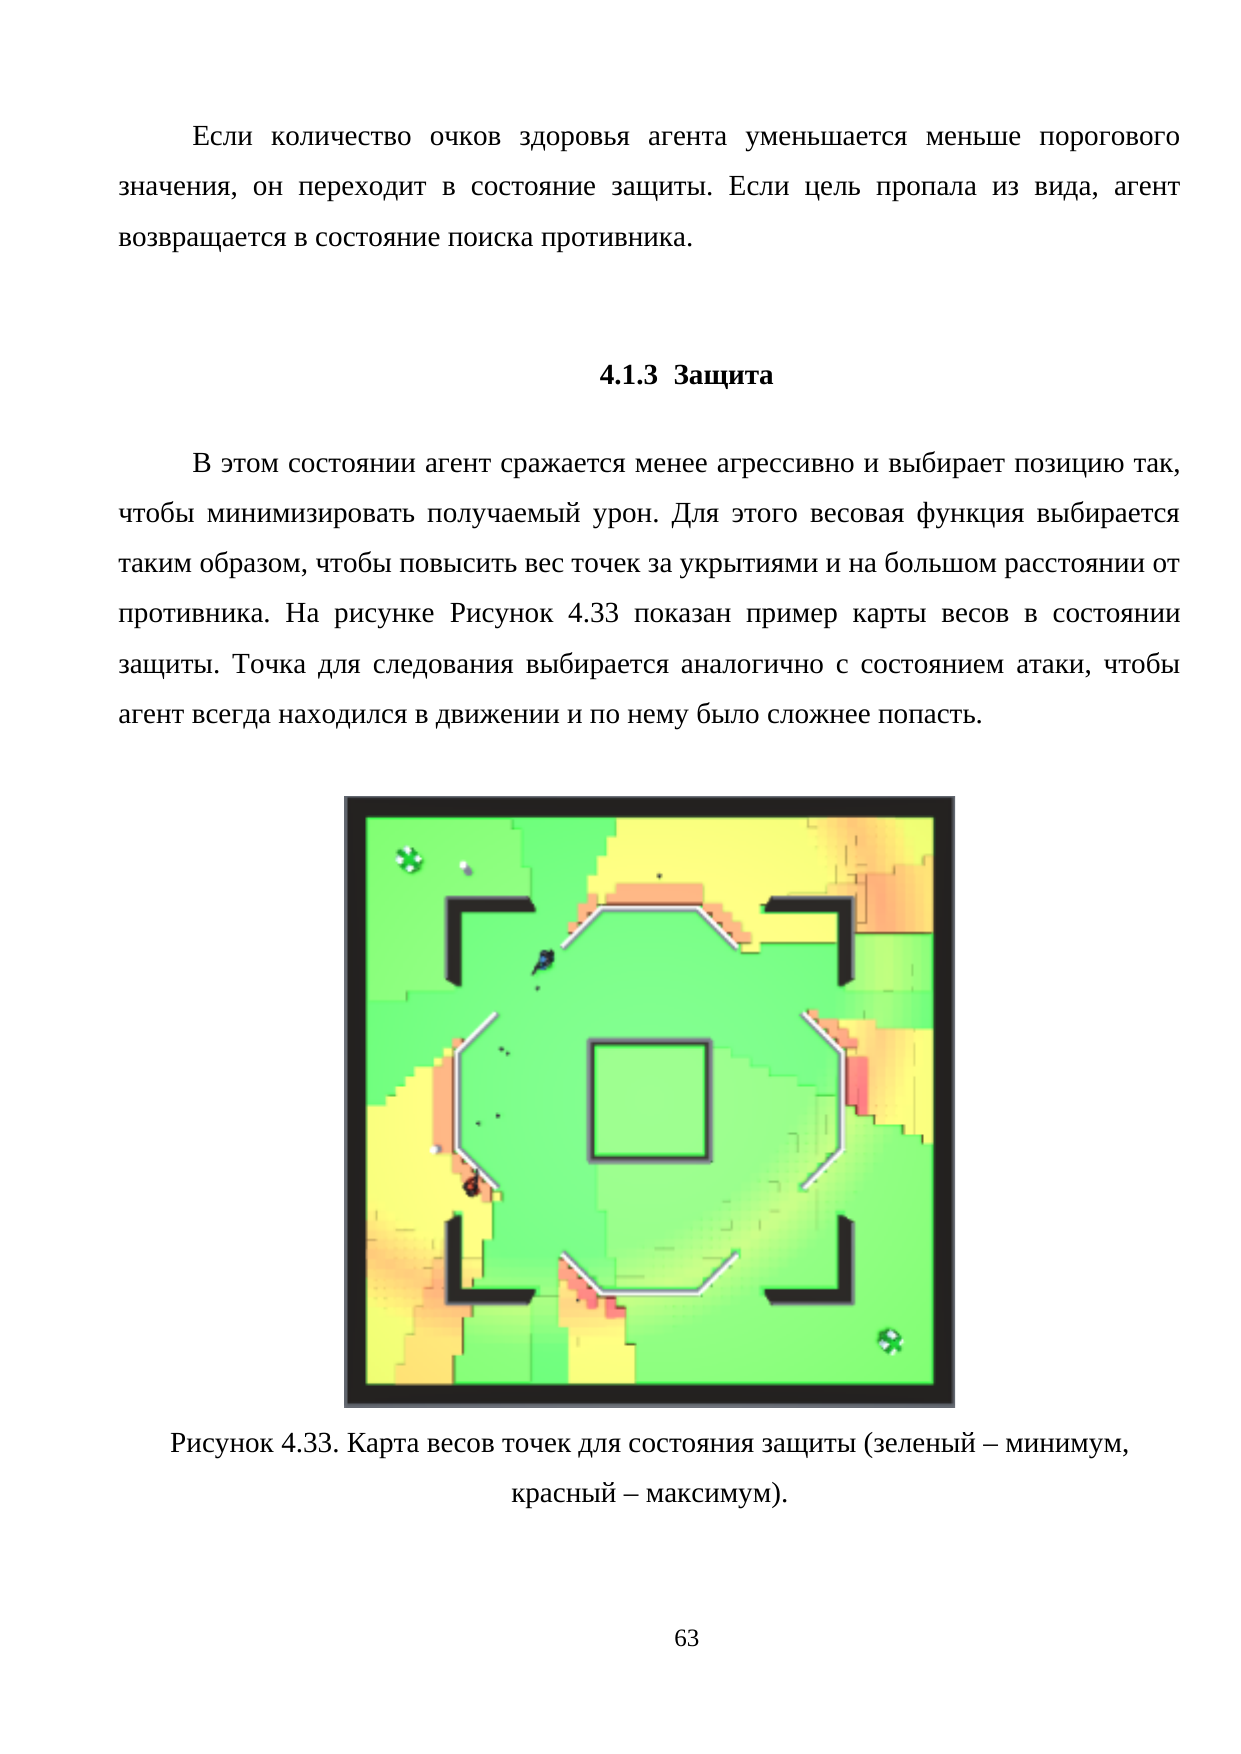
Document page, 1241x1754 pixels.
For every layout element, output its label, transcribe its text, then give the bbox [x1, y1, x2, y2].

text Если количество очков здоровья агента уменьшается меньше порогового значения, он переходит в состояние защиты. Если цель пропала из вида, агент возвращается в состояние поиска противника. [118, 118, 1181, 252]
picture [344, 796, 956, 1408]
subtitle Защита [118, 357, 1181, 390]
